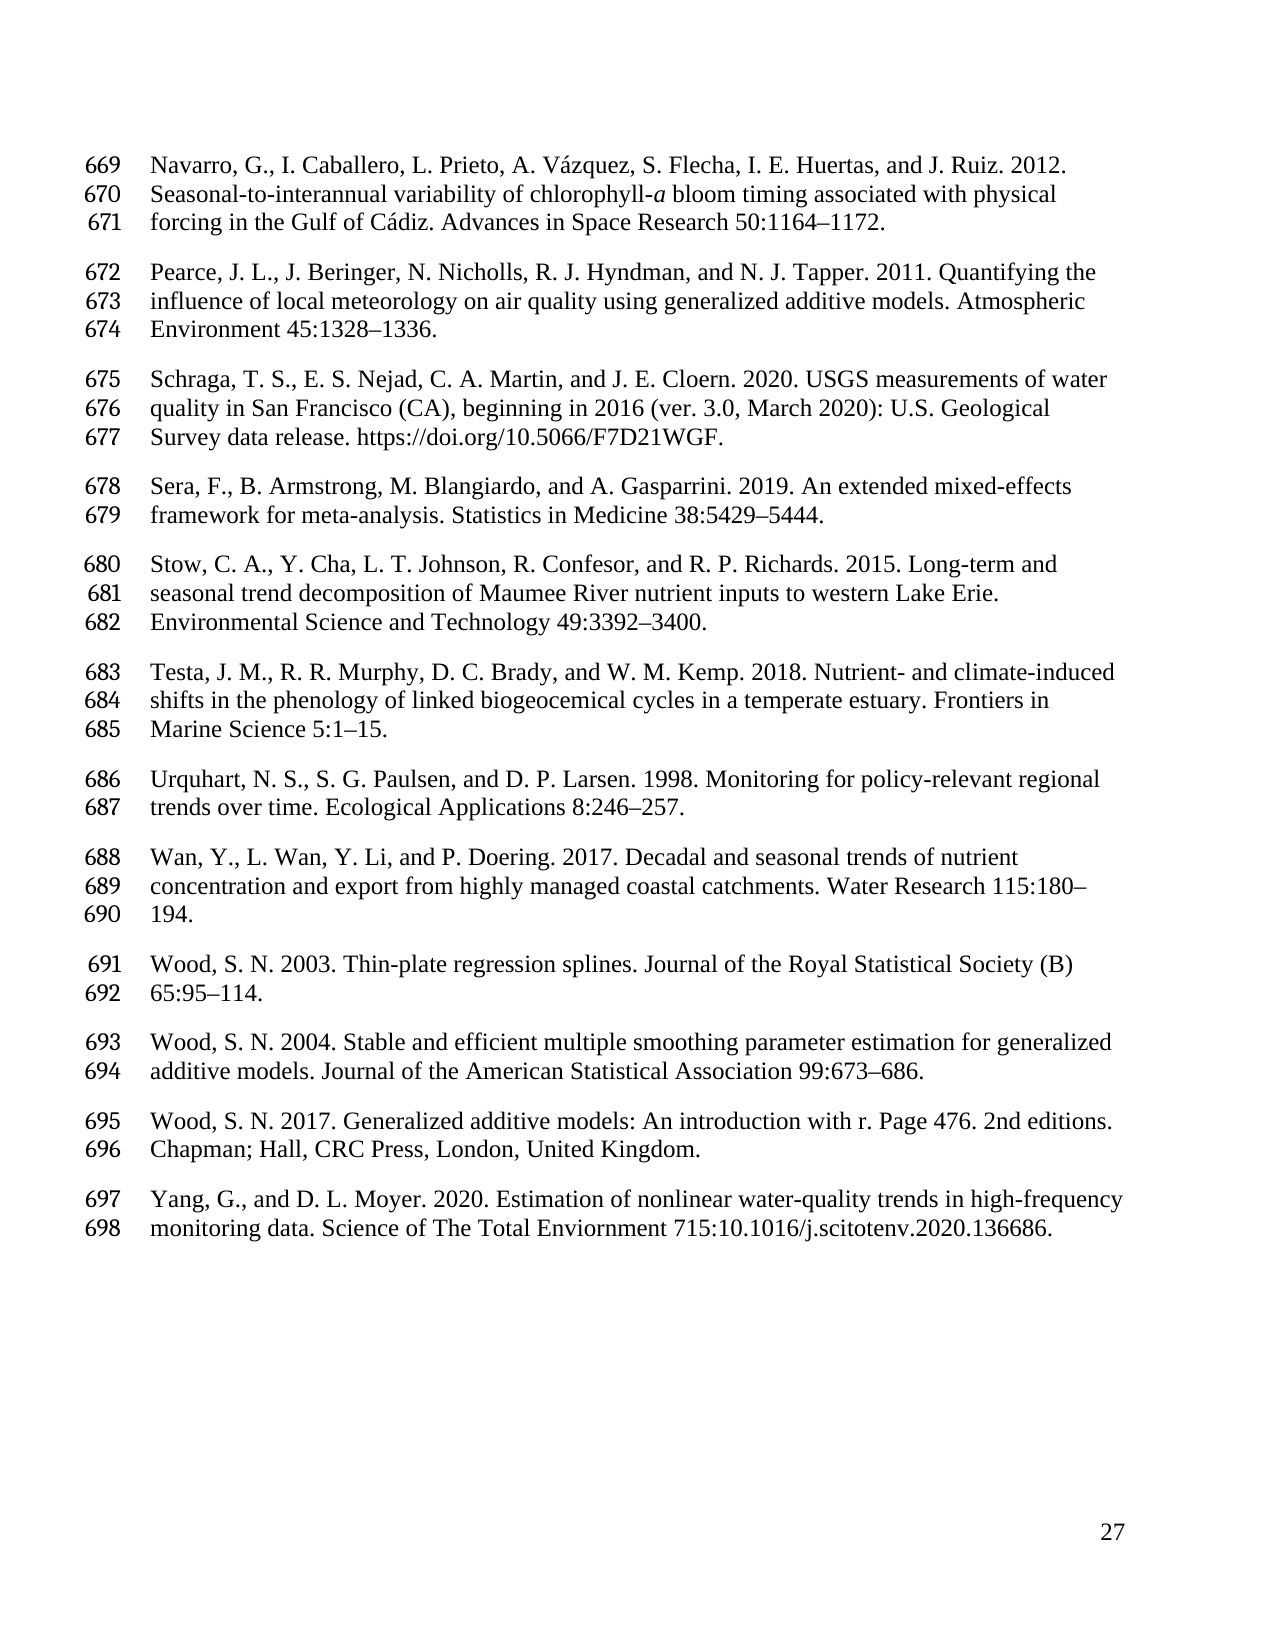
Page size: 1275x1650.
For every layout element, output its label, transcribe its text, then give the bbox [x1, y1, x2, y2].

text Stow, C. A., Y. Cha, L. T. Johnson, R. Confesor, and R. P. Richards. 2015. Long-term and seasonal trend decomposition of Maumee River nutrient inputs to western Lake Erie. Environmental Science and Technology 49:3392–3400. [150, 549, 1125, 636]
text Testa, J. M., R. R. Murphy, D. C. Brady, and W. M. Kemp. 2018. Nutrient- and climate-induced shifts in the phenology of linked biogeocemical cycles in a temperate estuary. Frontiers in Marine Science 5:1–15. [150, 657, 1125, 743]
text Wood, S. N. 2003. Thin-plate regression splines. Journal of the Royal Statistical Society (B) 65:95–114. [150, 949, 1125, 1007]
text Pearce, J. L., J. Beringer, N. Nicholls, R. J. Hyndman, and N. J. Tapper. 2011. Quantifying the influence of local meteorology on air quality using generalized additive models. Atmospheric Environment 45:1328–1336. [150, 257, 1125, 343]
text Navarro, G., I. Caballero, L. Prieto, A. Vázquez, S. Flecha, I. E. Huertas, and J. Ruiz. 2012. Seasonal-to-interannual variability of chlorophyll-a bloom timing associated with physical forcing in the Gulf of Cádiz. Advances in Space Research 50:1164–1172. [150, 150, 1125, 236]
text Wood, S. N. 2017. Generalized additive models: An introduction with r. Page 476. 2nd editions. Chapman; Hall, CRC Press, London, United Kingdom. [150, 1106, 1125, 1163]
text Urquhart, N. S., S. G. Paulsen, and D. P. Larsen. 1998. Monitoring for policy-relevant regional trends over time. Ecological Applications 8:246–257. [150, 764, 1125, 821]
text Yang, G., and D. L. Moyer. 2020. Estimation of nonlinear water-quality trends in high-frequency monitoring data. Science of The Total Enviornment 715:10.1016/j.scitotenv.2020.136686. [150, 1184, 1125, 1242]
text Schraga, T. S., E. S. Nejad, C. A. Martin, and J. E. Cloern. 2020. USGS measurements of water quality in San Francisco (CA), beginning in 2016 (ver. 3.0, March 2020): U.S. Geological Survey data release. https://doi.org/10.5066/F7D21WGF. [150, 364, 1125, 450]
text Wan, Y., L. Wan, Y. Li, and P. Doering. 2017. Decadal and seasonal trends of nutrient concentration and export from highly managed coastal catchments. Water Research 115:180–194. [150, 842, 1125, 928]
text Sera, F., B. Armstrong, M. Blangiardo, and A. Gasparrini. 2019. An extended mixed-effects framework for meta-analysis. Statistics in Medicine 38:5429–5444. [150, 471, 1125, 529]
text Wood, S. N. 2004. Stable and efficient multiple smoothing parameter estimation for generalized additive models. Journal of the American Statistical Association 99:673–686. [150, 1027, 1125, 1085]
